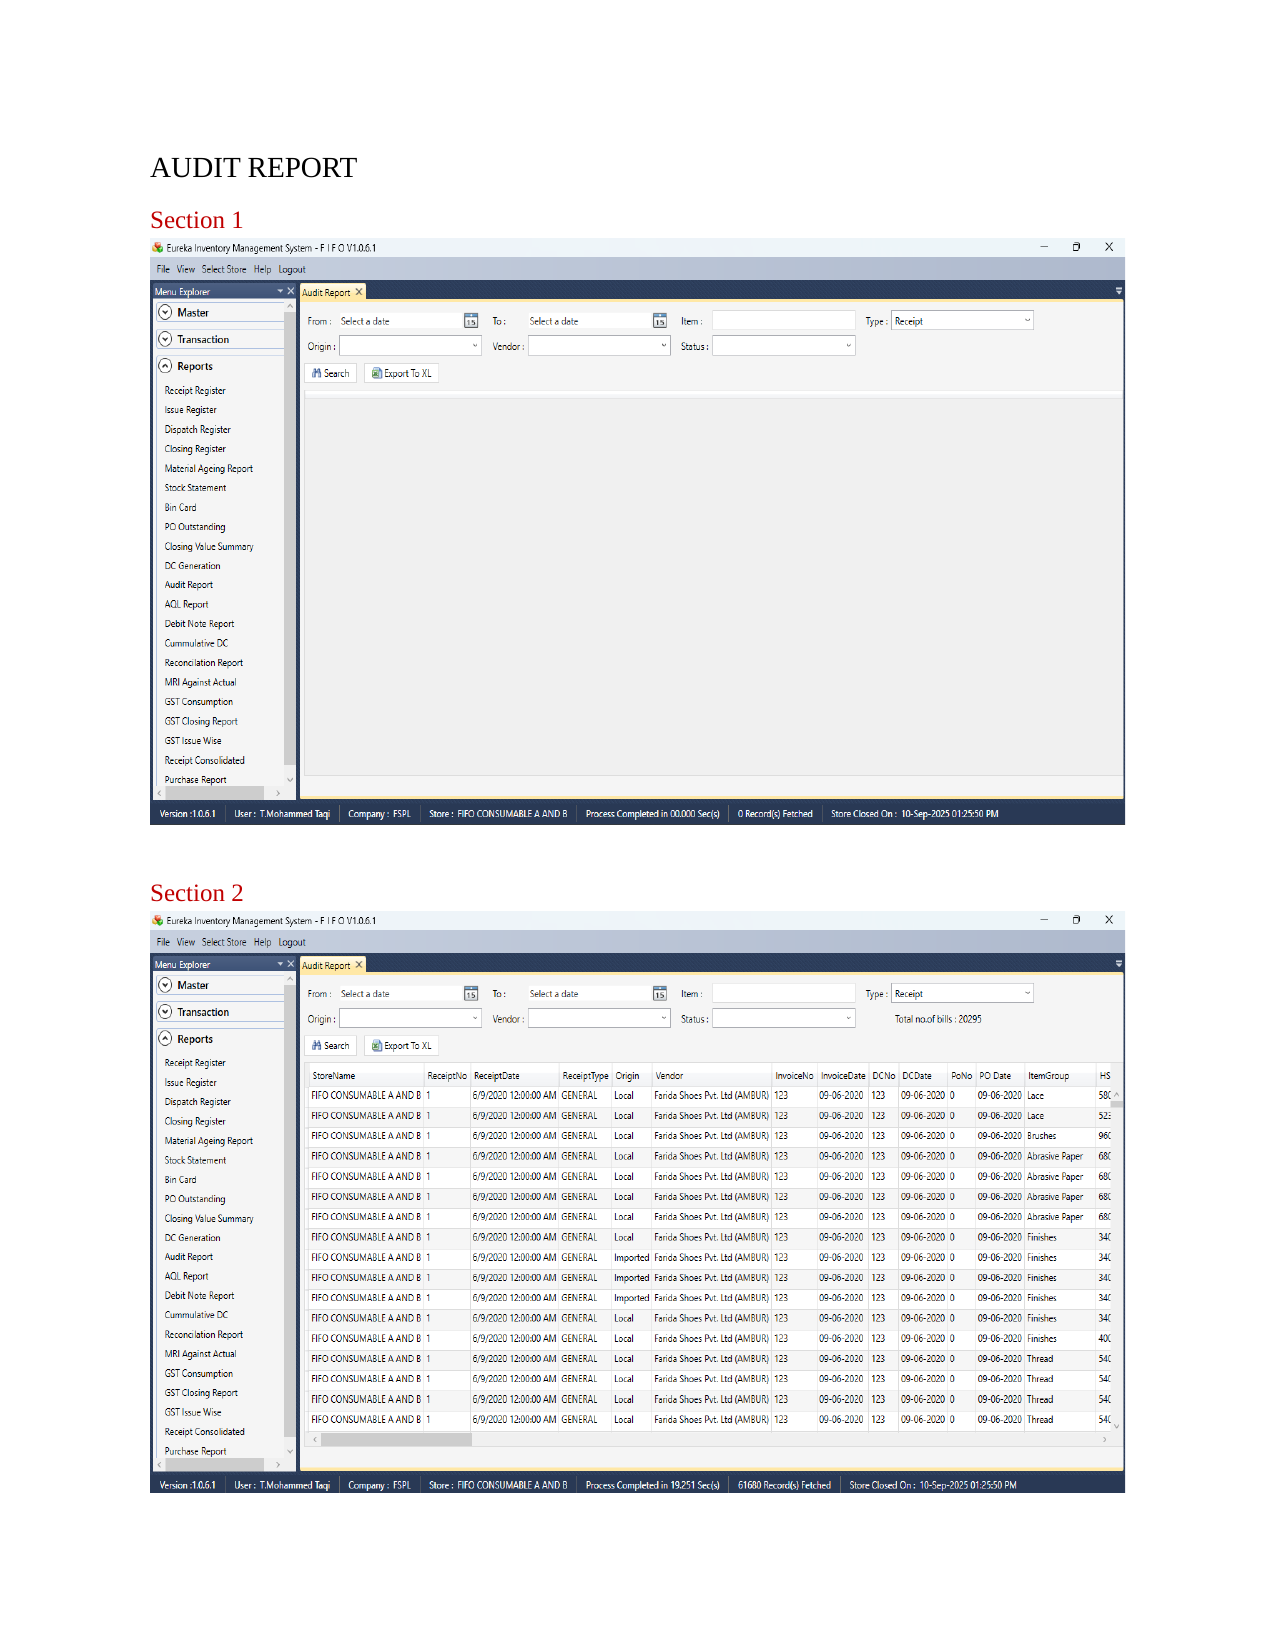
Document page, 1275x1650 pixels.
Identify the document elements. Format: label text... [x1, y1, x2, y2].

text AUDIT REPORT [150, 150, 1125, 183]
text Section 1 [150, 205, 1125, 238]
text Section 2 [150, 846, 1125, 911]
picture [150, 238, 1125, 825]
picture [150, 911, 1125, 1493]
